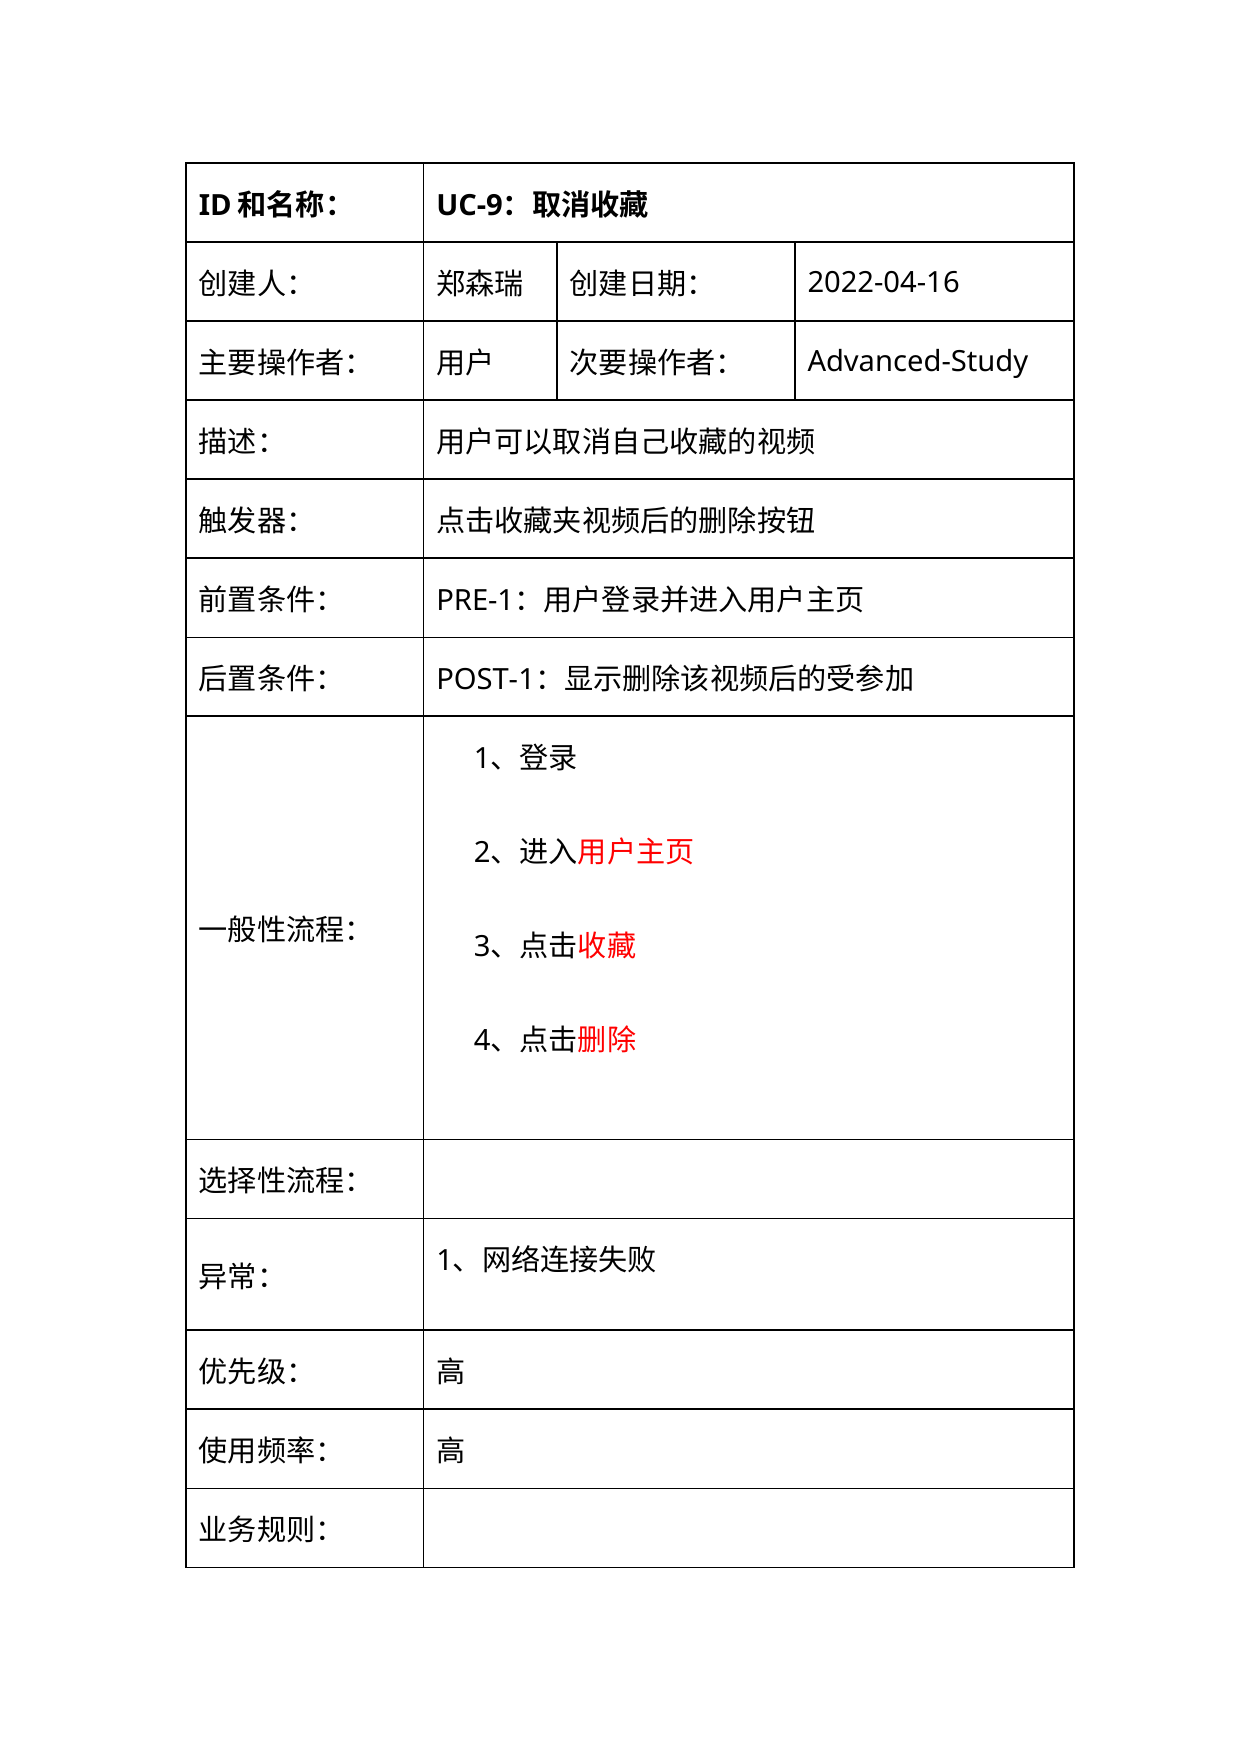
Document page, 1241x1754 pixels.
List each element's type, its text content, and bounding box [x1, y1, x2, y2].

table_cell 业务规则： [187, 1489, 423, 1566]
table_cell 创建日期： [558, 243, 794, 320]
table_cell 触发器： [187, 480, 423, 557]
table_cell PRE-1：用户登录并进入用户主页 [424, 559, 1073, 636]
table_cell 高 [424, 1331, 1073, 1408]
table_cell 创建人： [187, 243, 423, 320]
table_cell [424, 1140, 1073, 1218]
table_cell POST-1：显示删除该视频后的受参加 [424, 638, 1073, 715]
table_cell 次要操作者： [558, 322, 794, 399]
table_cell 后置条件： [187, 638, 423, 715]
table_cell 主要操作者： [187, 322, 423, 399]
table_cell [424, 1489, 1073, 1566]
table_cell 选择性流程： [187, 1140, 423, 1218]
table_cell 1、网络连接失败 [424, 1219, 1073, 1329]
table_cell 使用频率： [187, 1410, 423, 1487]
table_cell 点击收藏夹视频后的删除按钮 [424, 480, 1073, 557]
table_cell 高 [424, 1410, 1073, 1487]
table_cell 1、登录 2、进入用户主页 3、点击收藏 4、点击删除 [424, 717, 1073, 1139]
table_header UC-9：取消收藏 [424, 164, 1073, 241]
table_header ID和名称： [187, 164, 423, 241]
table_cell 描述： [187, 401, 423, 478]
table_cell 郑森瑞 [424, 243, 556, 320]
table_cell 一般性流程： [187, 717, 423, 1139]
table_cell 前置条件： [187, 559, 423, 636]
table_cell 用户可以取消自己收藏的视频 [424, 401, 1073, 478]
table_cell 优先级： [187, 1331, 423, 1408]
table_cell 异常： [187, 1219, 423, 1329]
table_cell 用户 [424, 322, 556, 399]
table_cell Advanced-Study [796, 322, 1073, 399]
table_cell 2022-04-16 [796, 243, 1073, 320]
